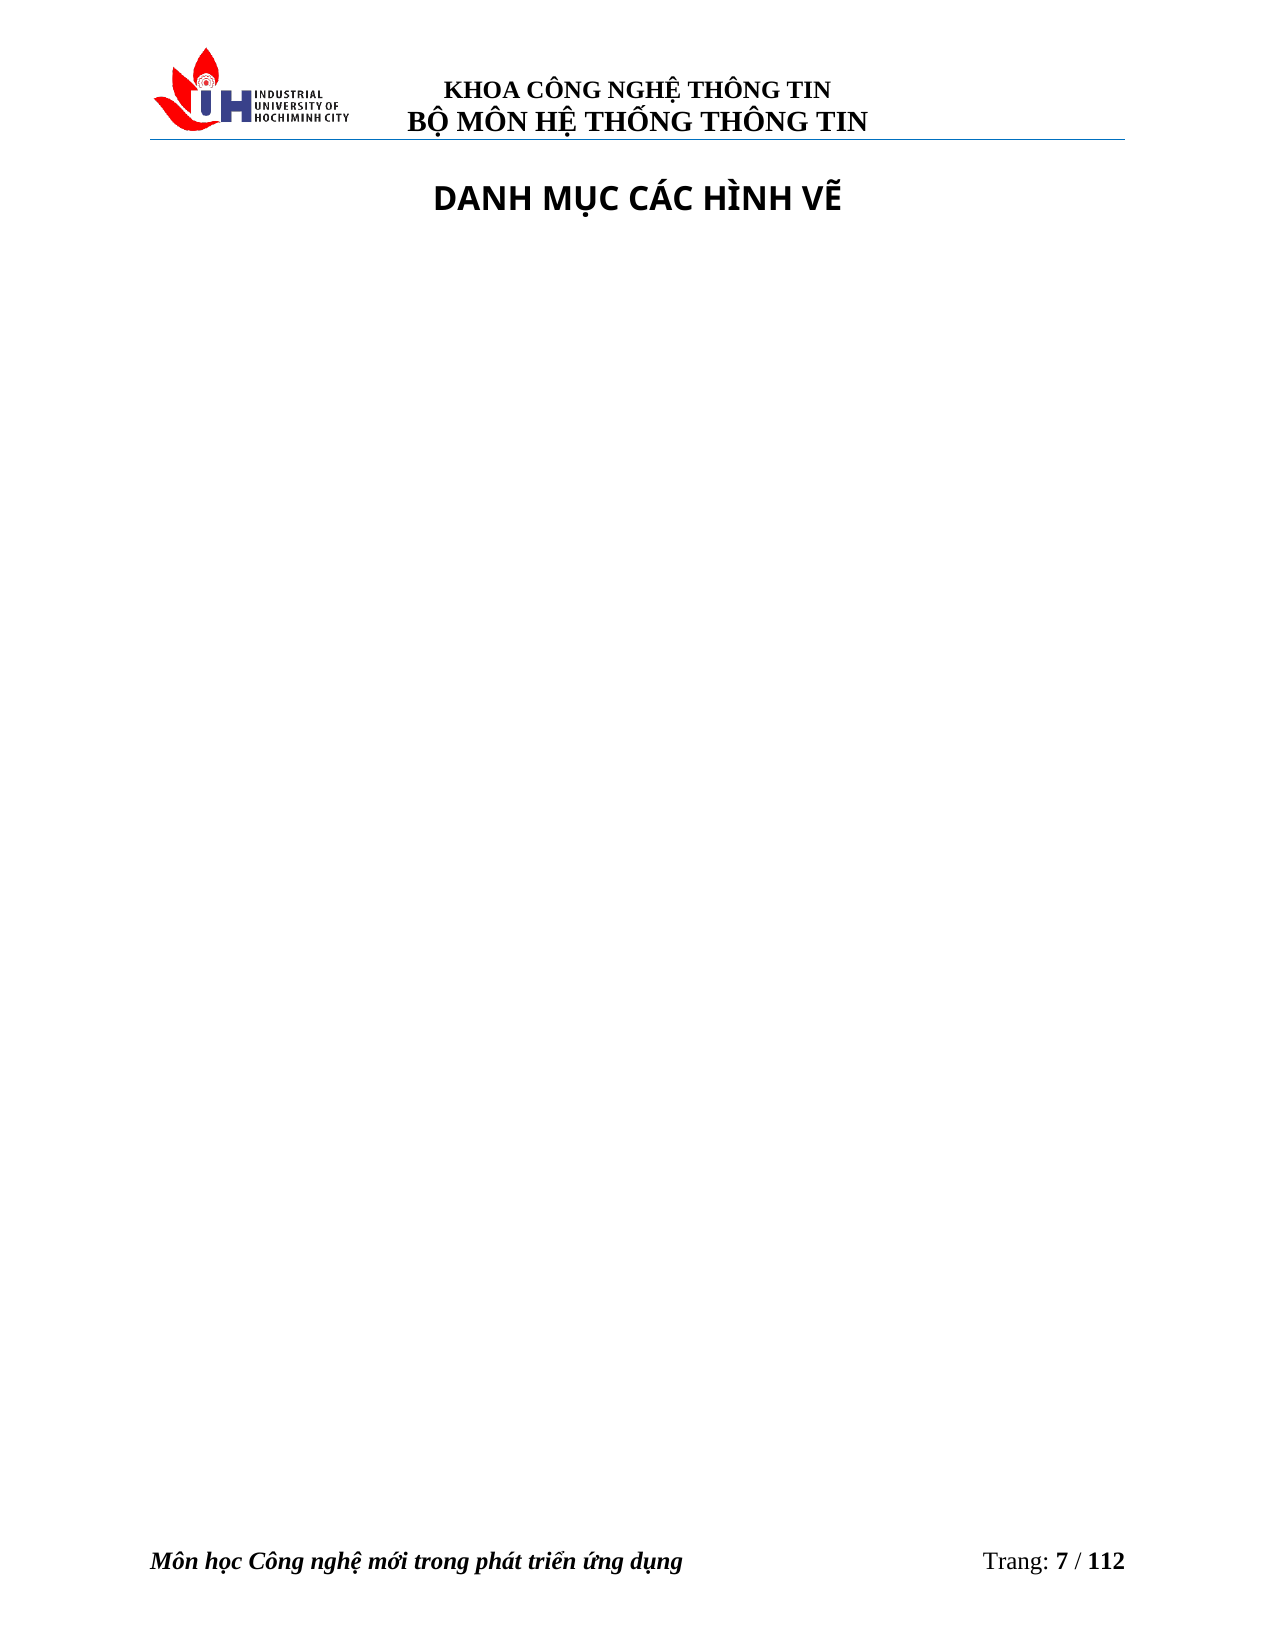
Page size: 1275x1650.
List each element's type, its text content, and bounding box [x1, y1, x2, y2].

subtitle DANH MỤC CÁC HÌNH VẼ [150, 175, 1125, 220]
picture [150, 43, 354, 133]
